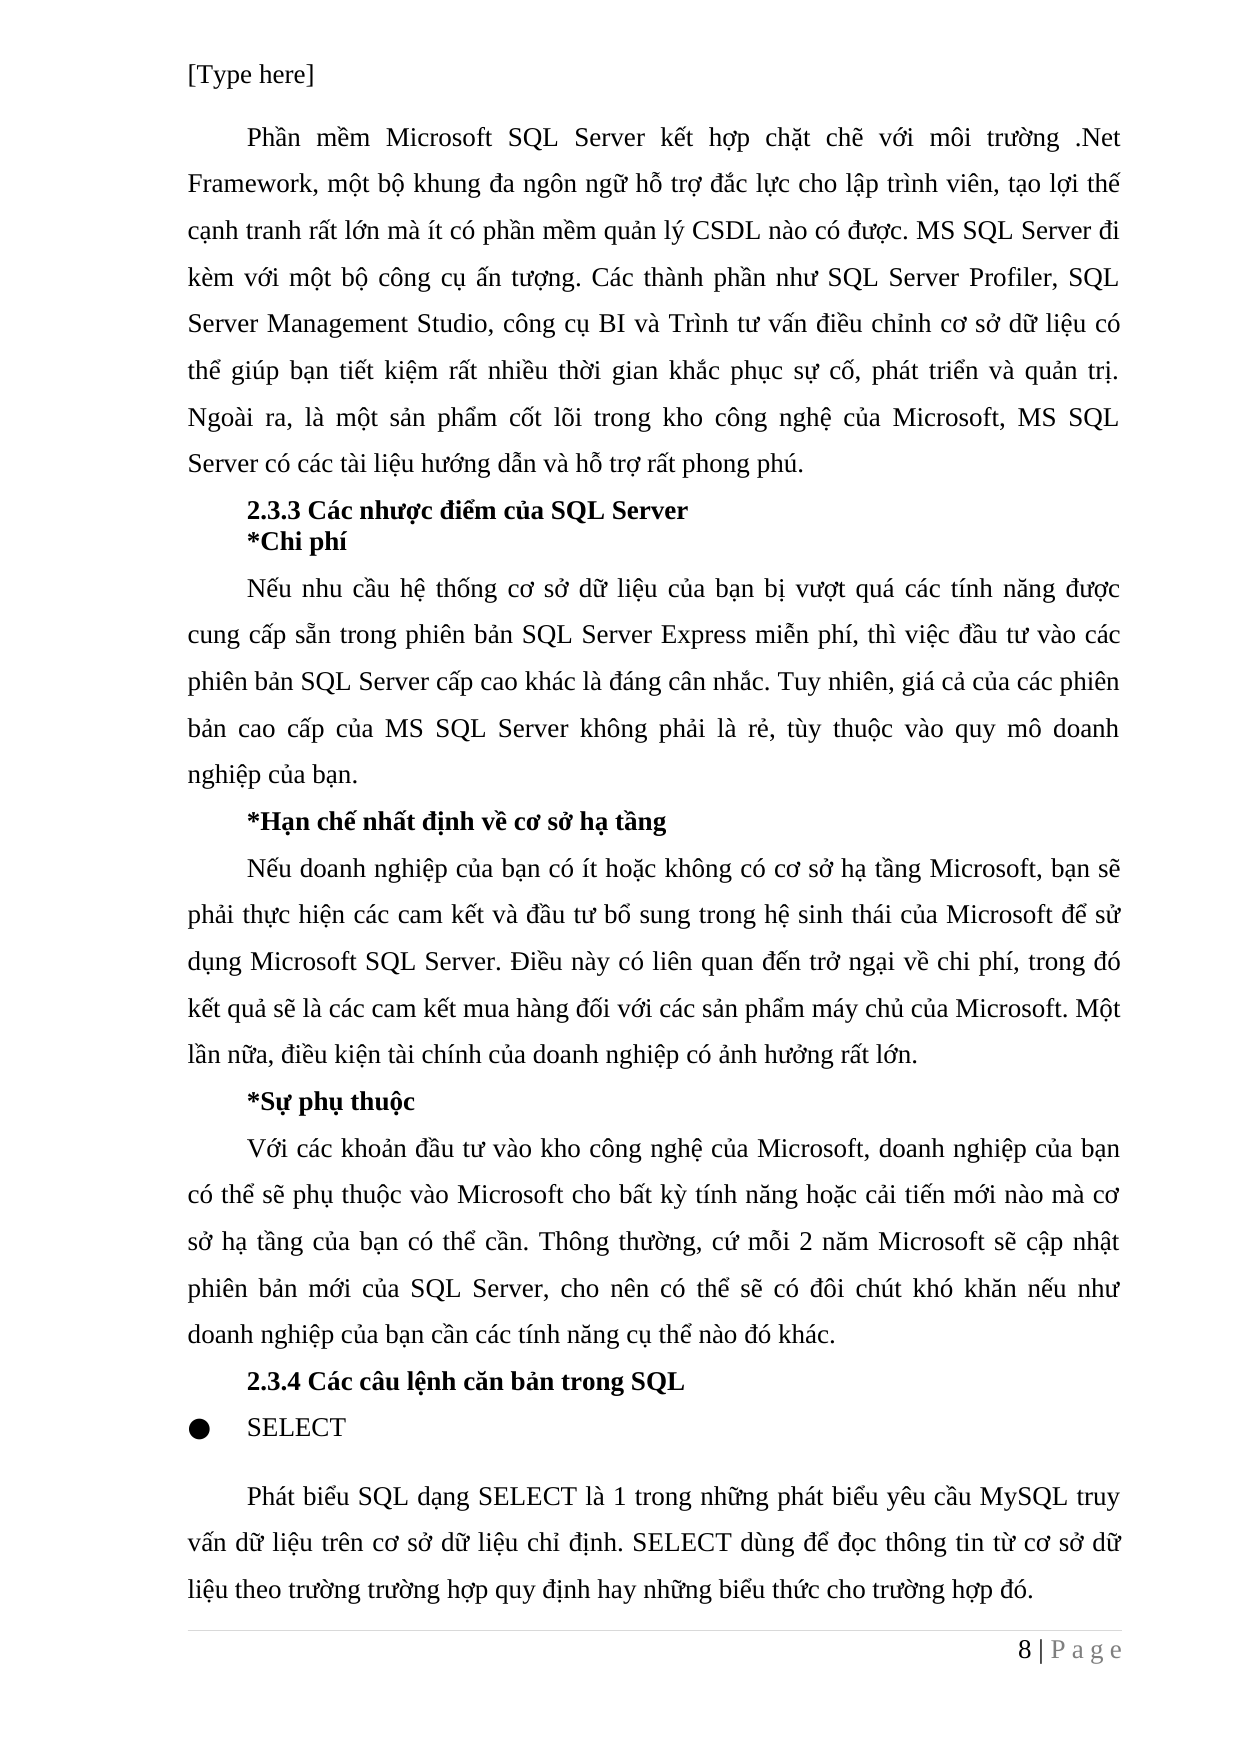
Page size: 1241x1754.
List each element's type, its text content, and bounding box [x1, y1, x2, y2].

text 2.3.4 Các câu lệnh căn bản trong SQL [247, 1365, 1122, 1396]
text Phát biểu SQL dạng SELECT là 1 trong những phát biểu yêu cầu MySQL truy vấn dữ liệu trên cơ sở dữ liệu chỉ định. SELECT dùng để đọc thông tin từ cơ sở dữ liệu theo trường trường hợp quy định hay những biểu thức cho trường hợp đó. [187, 1480, 1122, 1604]
text Với các khoản đầu tư vào kho công nghệ của Microsoft, doanh nghiệp của bạn có thể sẽ phụ thuộc vào Microsoft cho bất kỳ tính năng hoặc cải tiến mới nào mà cơ sở hạ tầng của bạn có thể cần. Thông thường, cứ mỗi 2 năm Microsoft sẽ cập nhật phiên bản mới của SQL Server, cho nên có thể sẽ có đôi chút khó khăn nếu như doanh nghiệp của bạn cần các tính năng cụ thể nào đó khác. [187, 1132, 1122, 1350]
text Nếu nhu cầu hệ thống cơ sở dữ liệu của bạn bị vượt quá các tính năng được cung cấp sẵn trong phiên bản SQL Server Express miễn phí, thì việc đầu tư vào các phiên bản SQL Server cấp cao khác là đáng cân nhắc. Tuy nhiên, giá cả của các phiên bản cao cấp của MS SQL Server không phải là rẻ, tùy thuộc vào quy mô doanh nghiệp của bạn. [187, 572, 1122, 790]
list SELECT [187, 1396, 1122, 1452]
text *Hạn chế nhất định về cơ sở hạ tầng [187, 805, 1122, 836]
text Phần mềm Microsoft SQL Server kết hợp chặt chẽ với môi trường .Net Framework, một bộ khung đa ngôn ngữ hỗ trợ đắc lực cho lập trình viên, tạo lợi thế cạnh tranh rất lớn mà ít có phần mềm quản lý CSDL nào có được. MS SQL Server đi kèm với một bộ công cụ ấn tượng. Các thành phần như SQL Server Profiler, SQL Server Management Studio, công cụ BI và Trình tư vấn điều chỉnh cơ sở dữ liệu có thể giúp bạn tiết kiệm rất nhiều thời gian khắc phục sự cố, phát triển và quản trị. Ngoài ra, là một sản phẩm cốt lõi trong kho công nghệ của Microsoft, MS SQL Server có các tài liệu hướng dẫn và hỗ trợ rất phong phú. [187, 121, 1122, 479]
text Nếu doanh nghiệp của bạn có ít hoặc không có cơ sở hạ tầng Microsoft, bạn sẽ phải thực hiện các cam kết và đầu tư bổ sung trong hệ sinh thái của Microsoft để sử dụng Microsoft SQL Server. Điều này có liên quan đến trở ngại về chi phí, trong đó kết quả sẽ là các cam kết mua hàng đối với các sản phẩm máy chủ của Microsoft. Một lần nữa, điều kiện tài chính của doanh nghiệp có ảnh hưởng rất lớn. [187, 852, 1122, 1070]
text *Chi phí [187, 525, 1122, 556]
text *Sự phụ thuộc [187, 1085, 1122, 1116]
text 2.3.3 Các nhược điểm của SQL Server [247, 494, 1122, 525]
